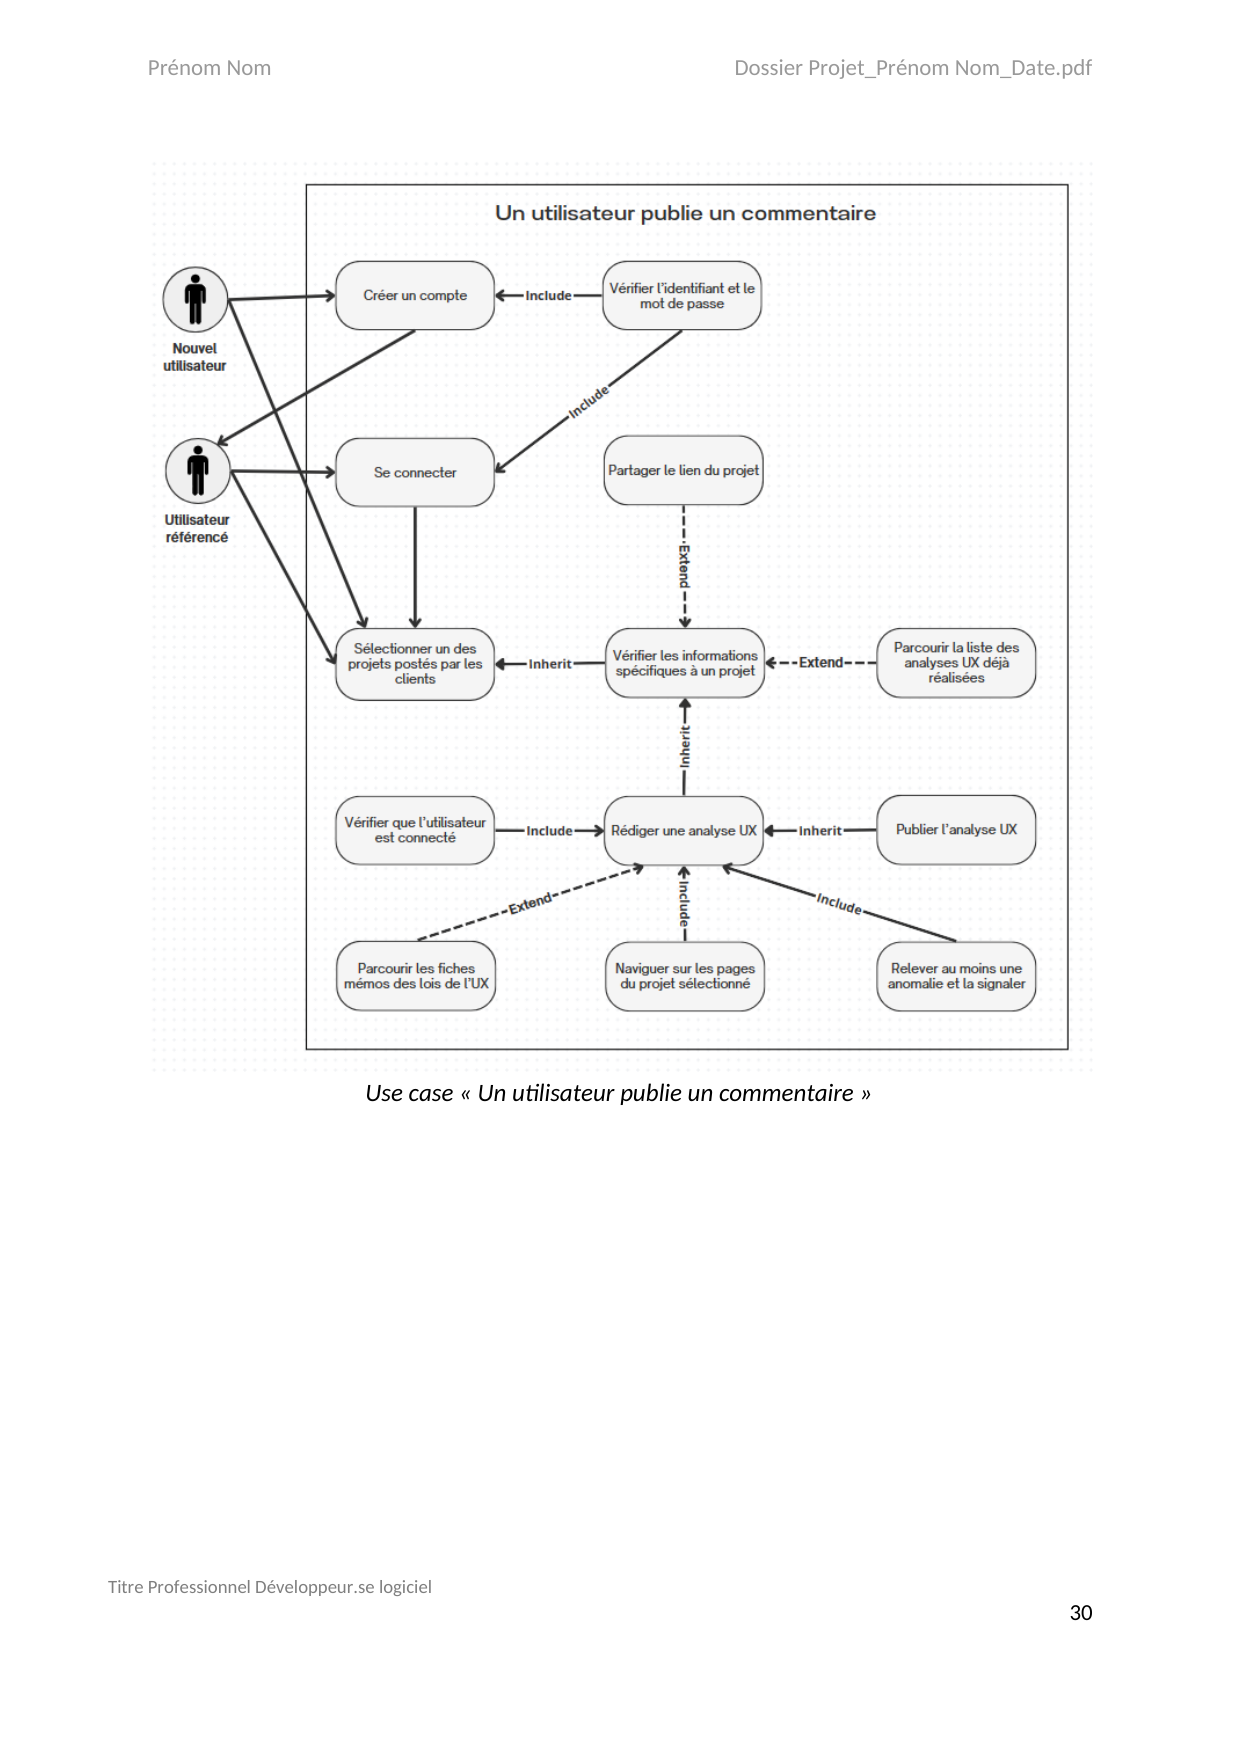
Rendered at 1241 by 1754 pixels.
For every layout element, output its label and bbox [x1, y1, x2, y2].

picture [147, 160, 1093, 1073]
